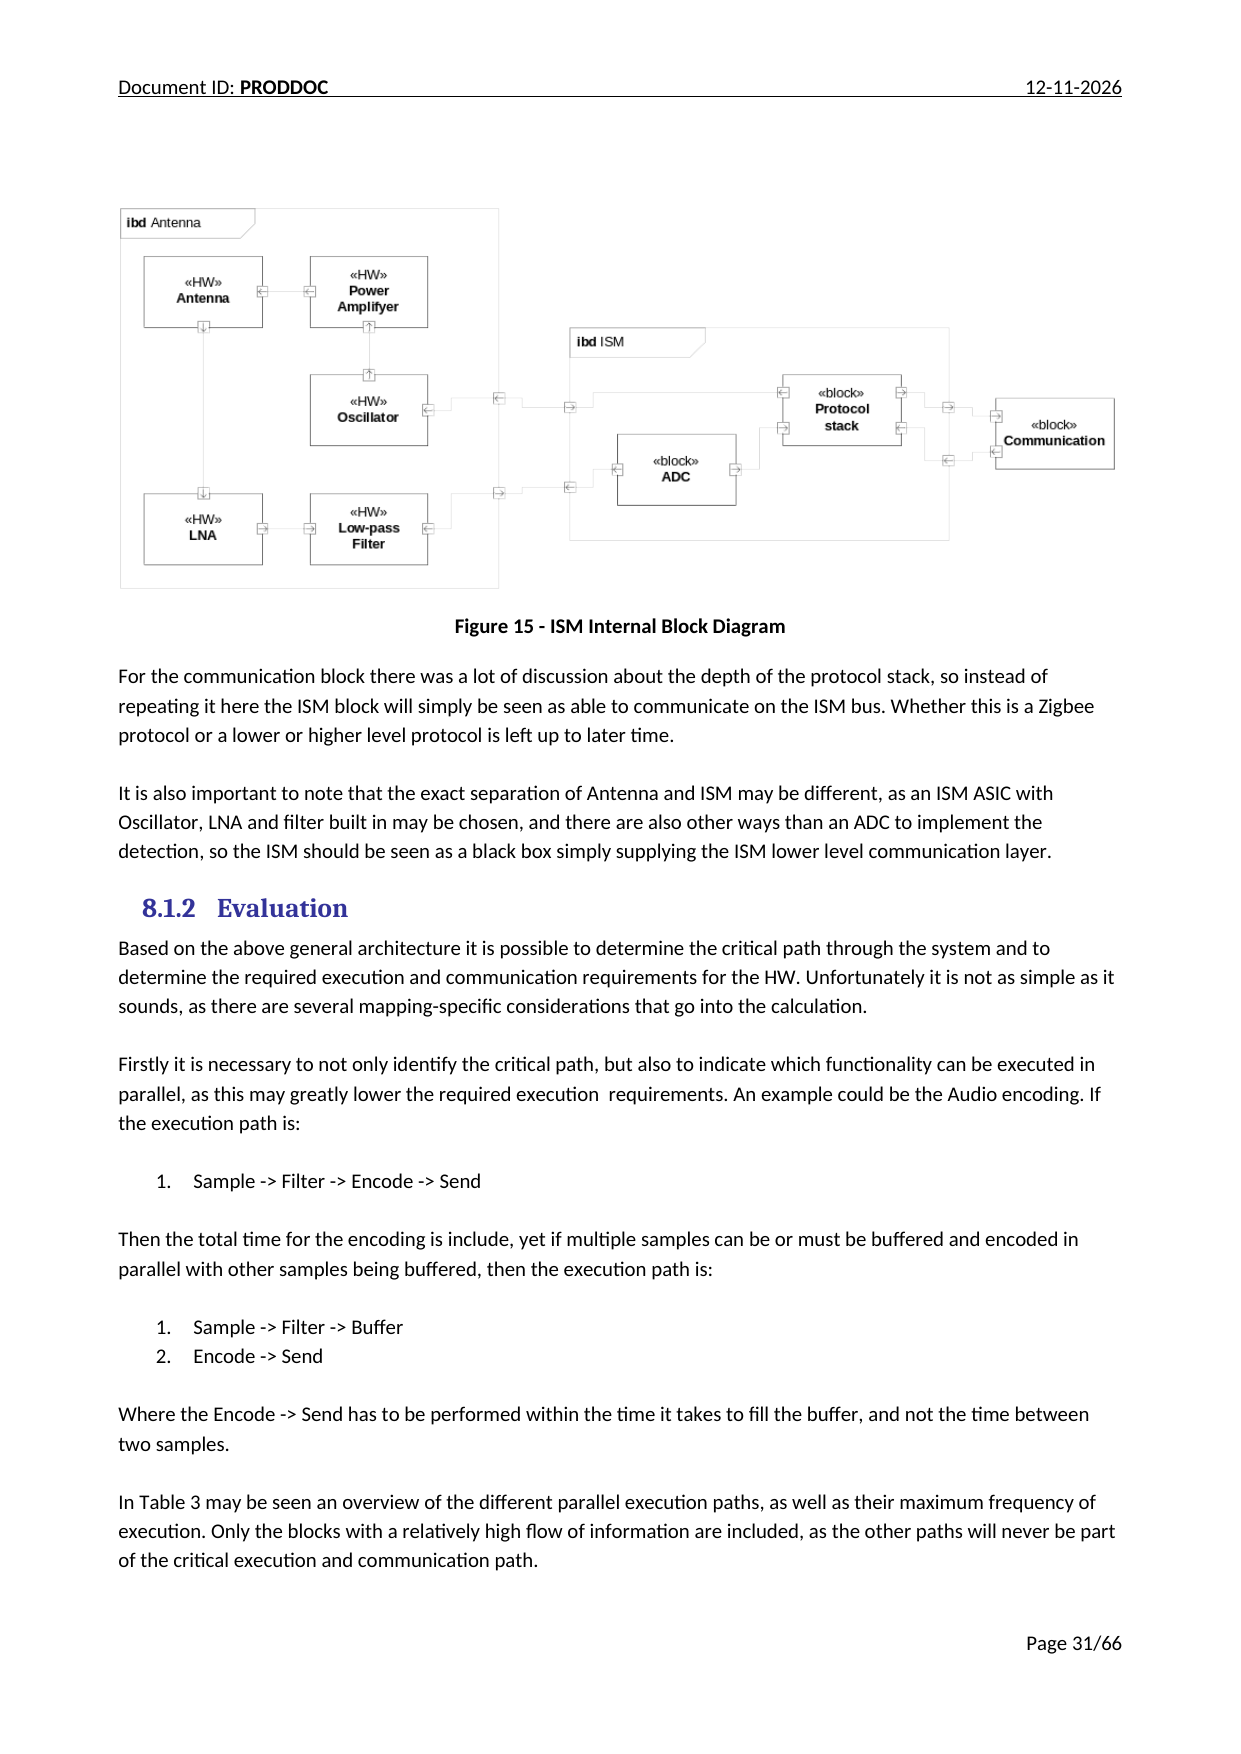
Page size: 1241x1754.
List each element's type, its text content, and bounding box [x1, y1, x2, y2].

list Encode -> Send [156, 1343, 1122, 1369]
text Based on the above general architecture it is possible to determine the critical path through the system and to determine the required execution and communication requirements for the HW. Unfortunately it is not as simple as it sounds, as there are several mapping-specific considerations that go into the calculation. [118, 935, 1122, 1019]
text Figure 15 - ISM Internal Block Diagram [118, 614, 1122, 639]
subtitle Evaluation [142, 893, 1122, 924]
text For the communication block there was a lot of discussion about the depth of the protocol stack, so instead of repeating it here the ISM block will simply be seen as able to communicate on the ISM bus. Whether this is a Zigbee protocol or a lower or higher level protocol is left up to later time. [118, 664, 1122, 747]
text Where the Encode -> Send has to be performed within the time it takes to fill the buffer, and not the time between two samples. [118, 1402, 1122, 1456]
list Sample -> Filter -> Encode -> Send [156, 1168, 1122, 1194]
text It is also important to note that the exact separation of Antenna and ISM may be different, as an ISM ASIC with Oscillator, LNA and filter built in may be chosen, and there are also other ways than an ADC to implement the detection, so the ISM should be seen as a black box simply supplying the ISM lower level communication layer. [118, 780, 1122, 864]
text In Table 2 may be seen an overview of the different parallel execution paths, as well as their maximum frequency of execution. Only the blocks with a relatively high flow of information are included, as the other paths will never be part of the critical execution and communication path. [118, 1489, 1122, 1573]
text Firstly it is necessary to not only identify the critical path, but also to indicate which functionality can be executed in parallel, as this may greatly lower the required execution requirements. An example could be the Audio encoding. If the execution path is: [118, 1052, 1122, 1135]
text Then the total time for the encoding is include, yet if multiple samples can be or must be buffered and encoded in parallel with other samples being buffered, then the execution path is: [118, 1227, 1122, 1281]
list Sample -> Filter -> Buffer [156, 1314, 1122, 1339]
